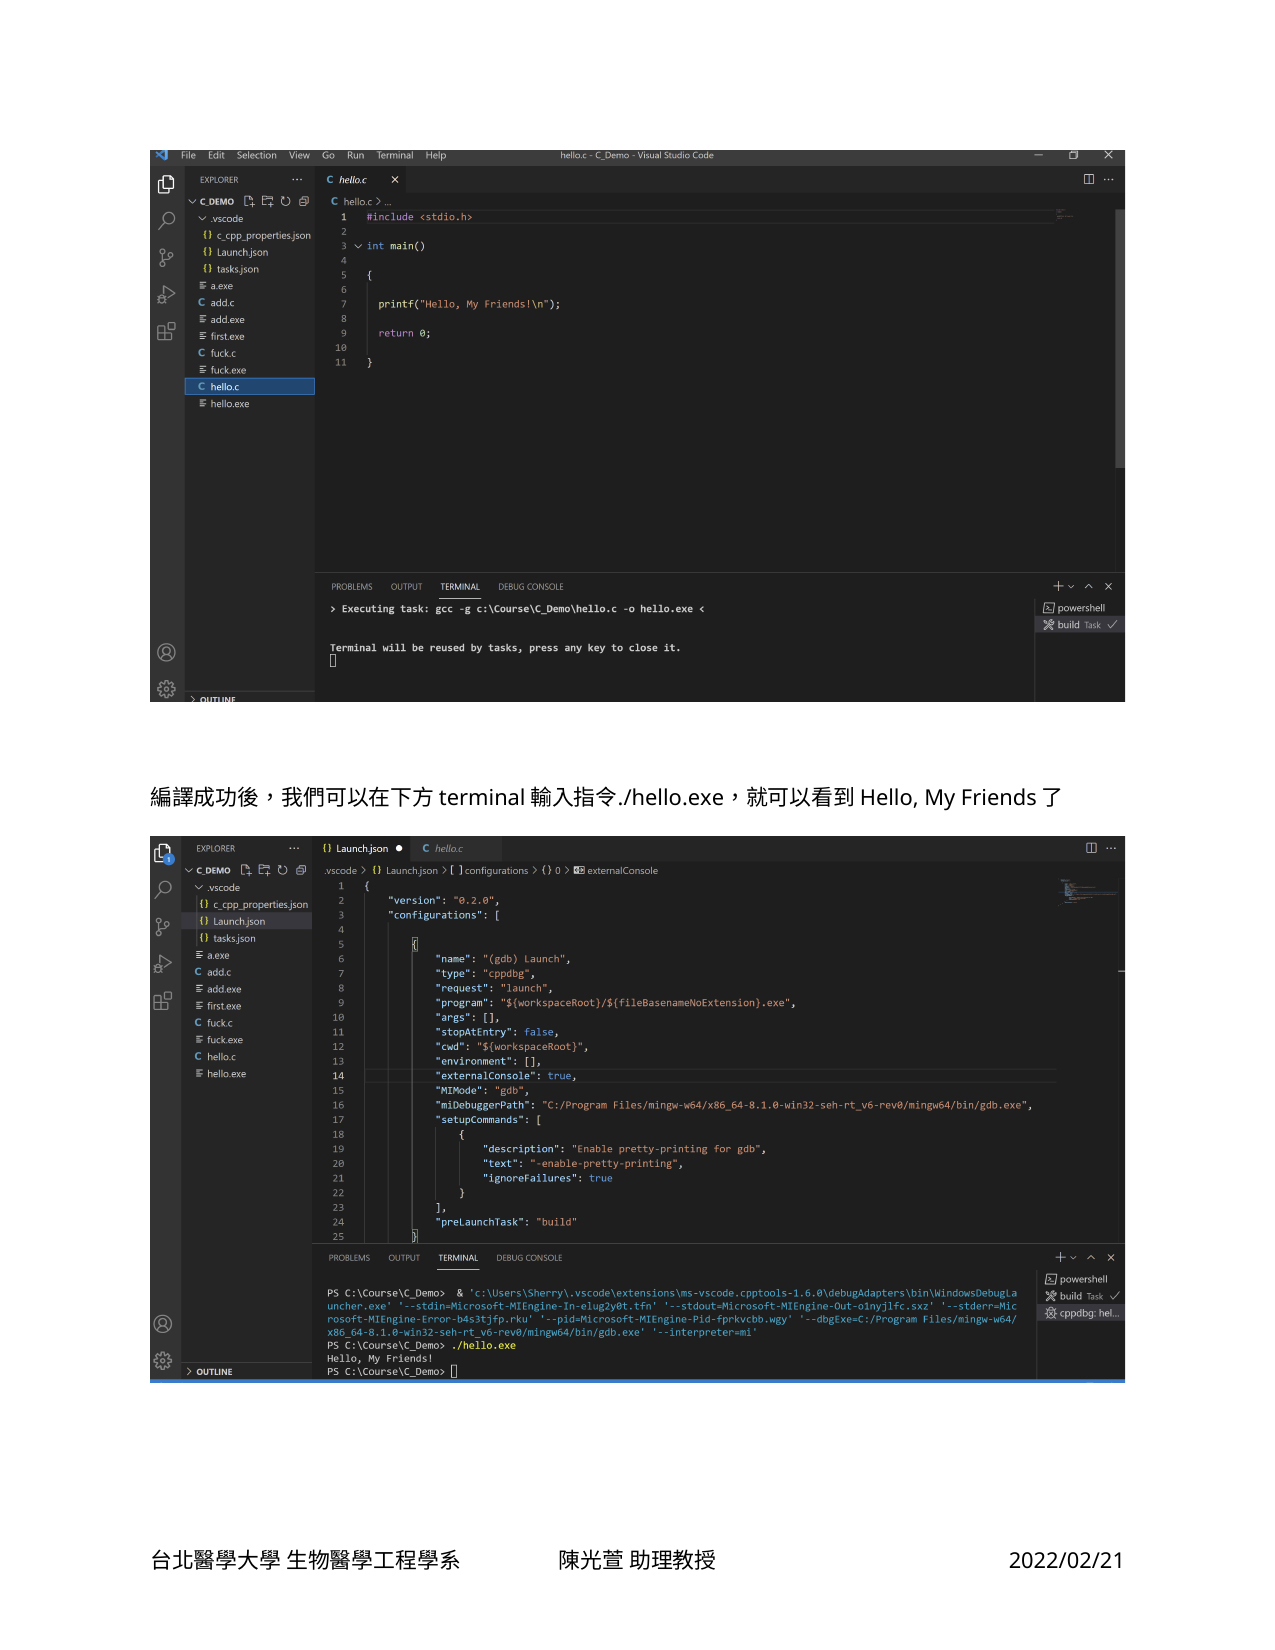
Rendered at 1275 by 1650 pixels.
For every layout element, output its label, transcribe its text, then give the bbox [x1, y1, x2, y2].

picture [150, 150, 1125, 702]
picture [150, 836, 1125, 1383]
text 編譯成功後，我們可以在下方terminal輸入指令./hello.exe，就可以看到Hello, My Friends了 [150, 780, 1125, 812]
